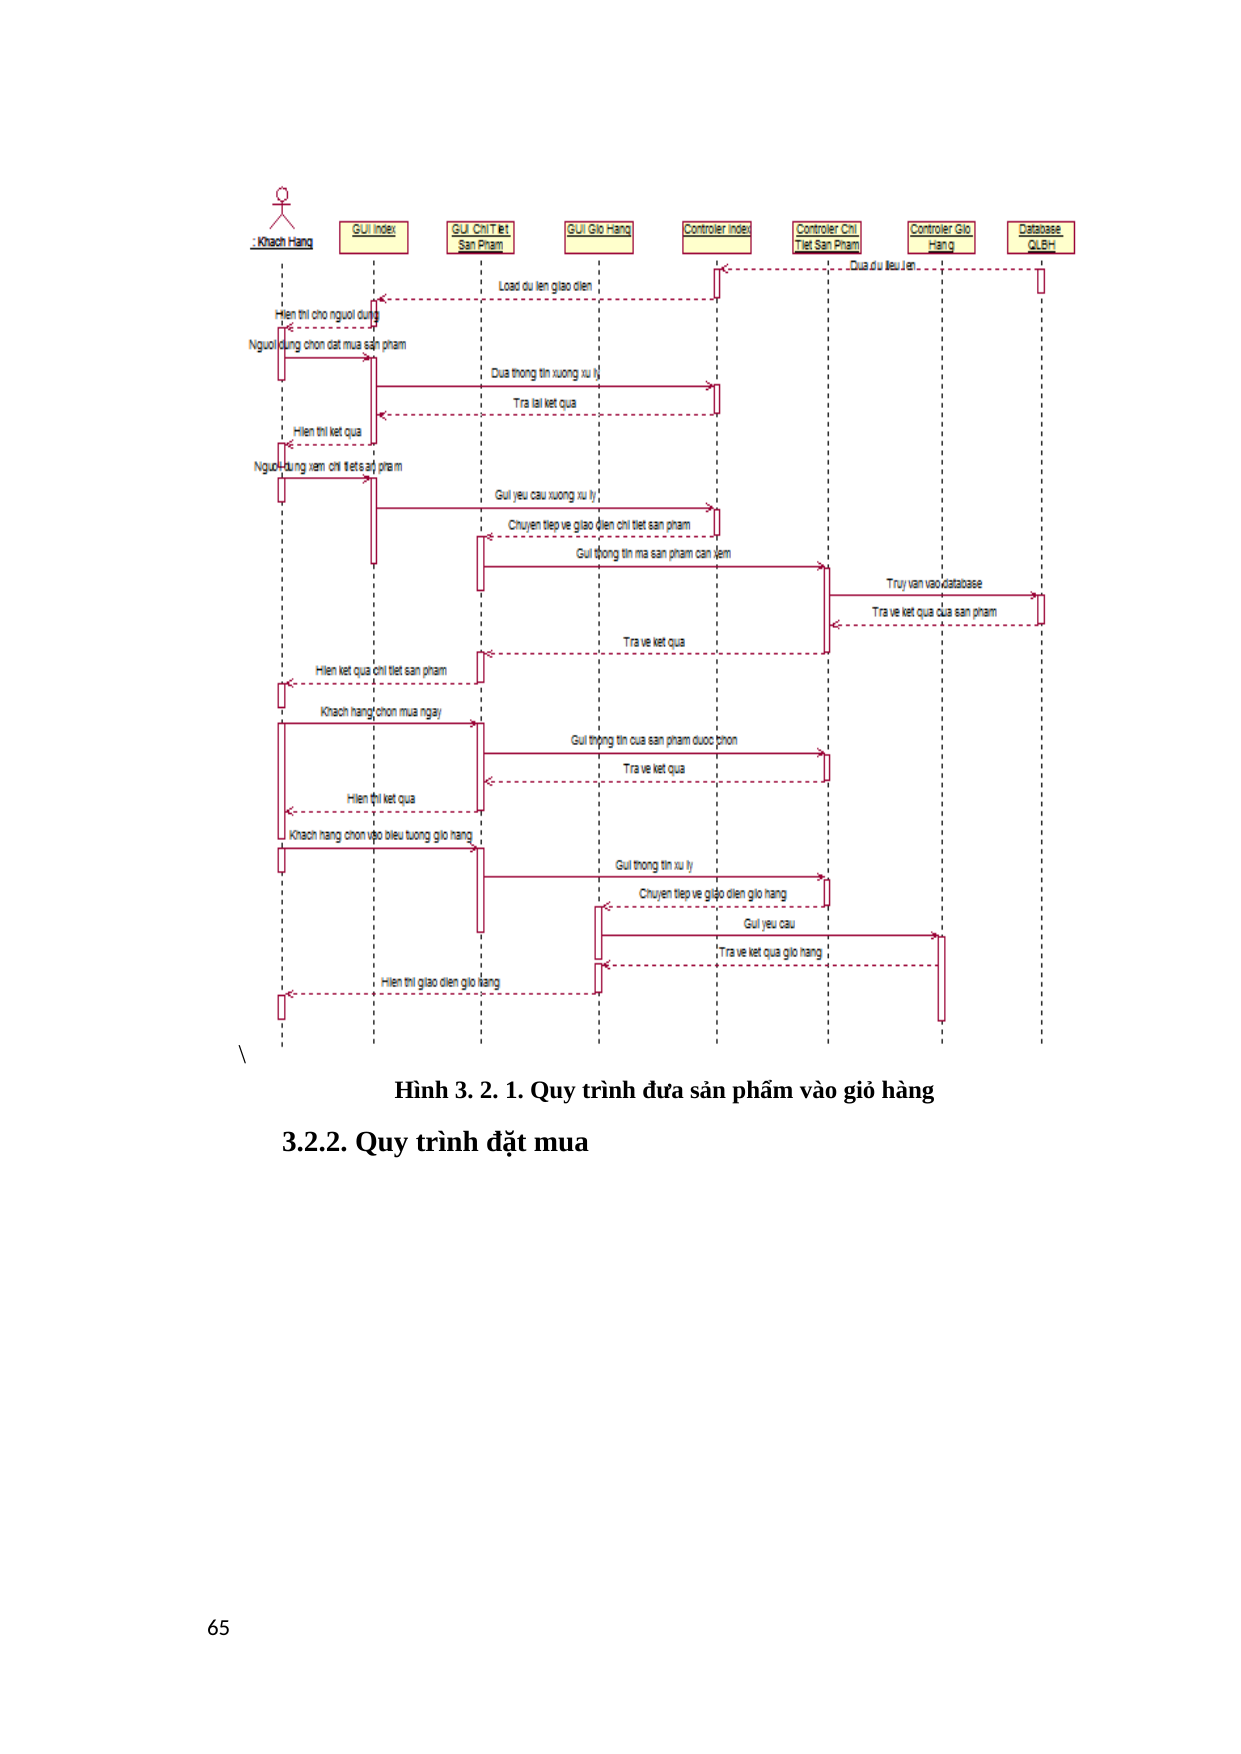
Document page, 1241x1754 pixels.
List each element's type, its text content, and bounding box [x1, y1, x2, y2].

text Hình 3. 2. 1. Quy trình đưa sản phẩm vào giỏ hàng [207, 1075, 1122, 1104]
subtitle 3.2.2. Quy trình đặt mua [282, 1124, 1122, 1158]
picture [245, 177, 1091, 1063]
